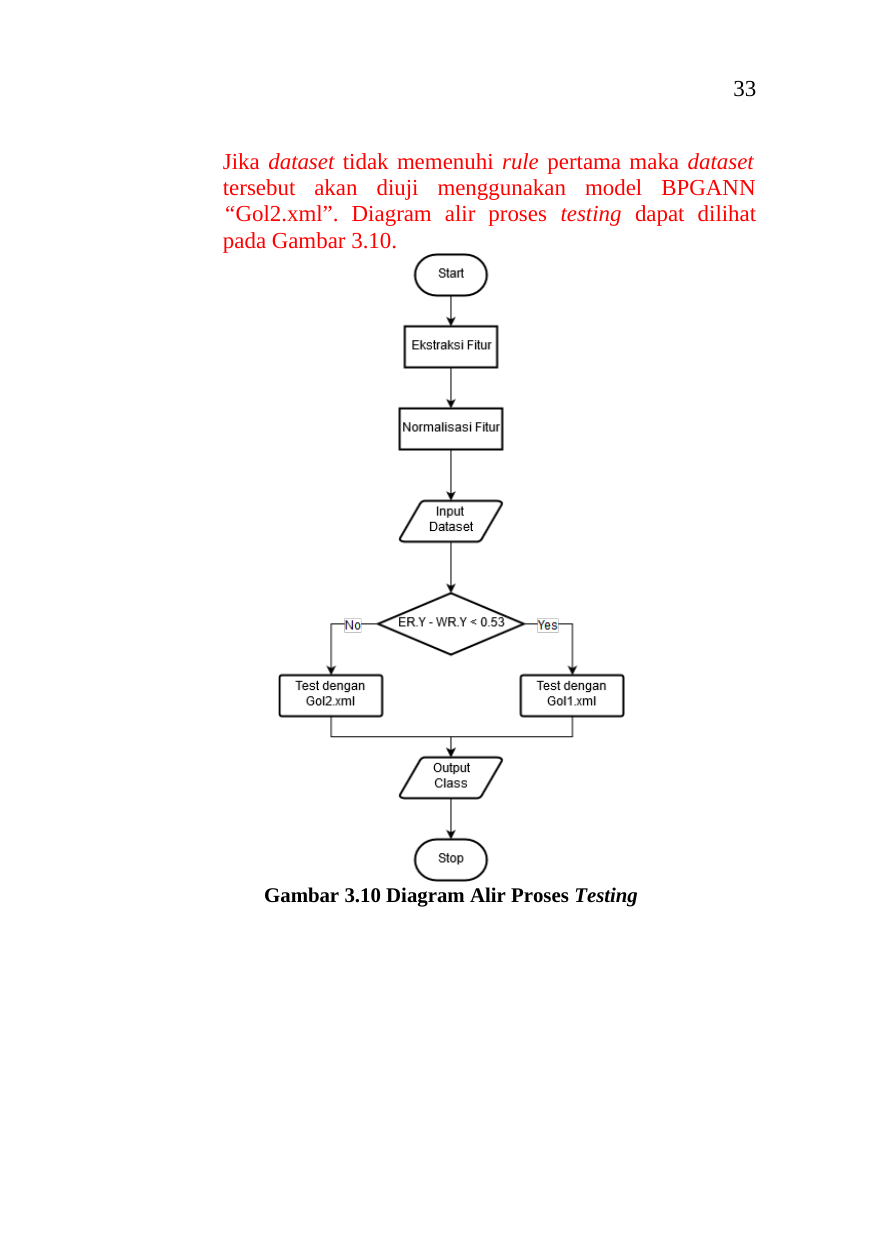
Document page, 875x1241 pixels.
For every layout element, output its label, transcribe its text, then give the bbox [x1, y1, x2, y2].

list Gambar 3.10 Diagram Alir Proses Testing [148, 883, 756, 907]
picture [278, 253, 626, 884]
